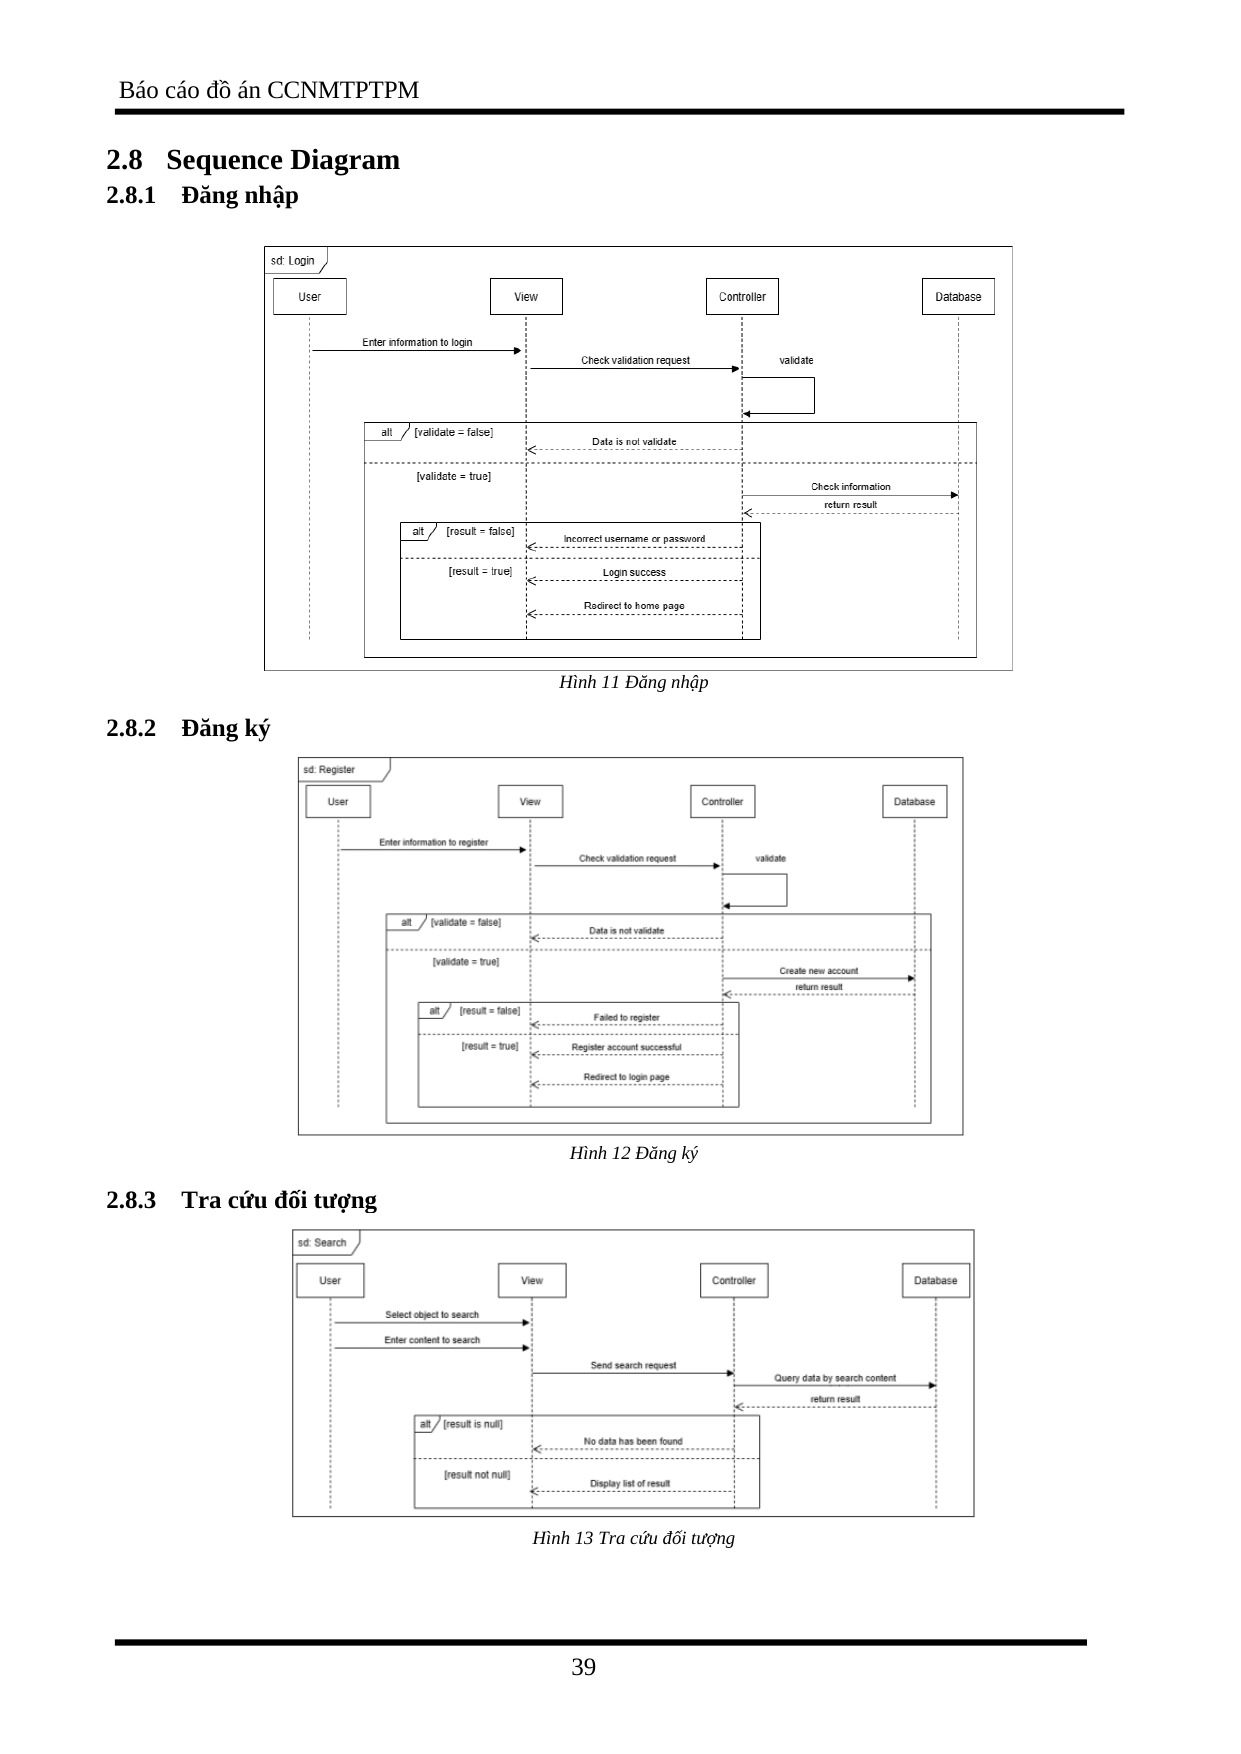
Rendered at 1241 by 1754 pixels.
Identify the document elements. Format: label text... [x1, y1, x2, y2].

subtitle Đăng nhập [106, 180, 1163, 208]
picture [264, 246, 1013, 671]
subtitle Tra cứu đối tượng [106, 1185, 1163, 1213]
picture [283, 741, 987, 1143]
subtitle Sequence Diagram [106, 142, 1163, 176]
picture [278, 1213, 991, 1527]
text Hình 13 Tra cứu đối tượng [106, 1527, 1163, 1548]
subtitle Đăng ký [106, 713, 1163, 742]
text Hình 12 Đăng ký [106, 1142, 1163, 1164]
